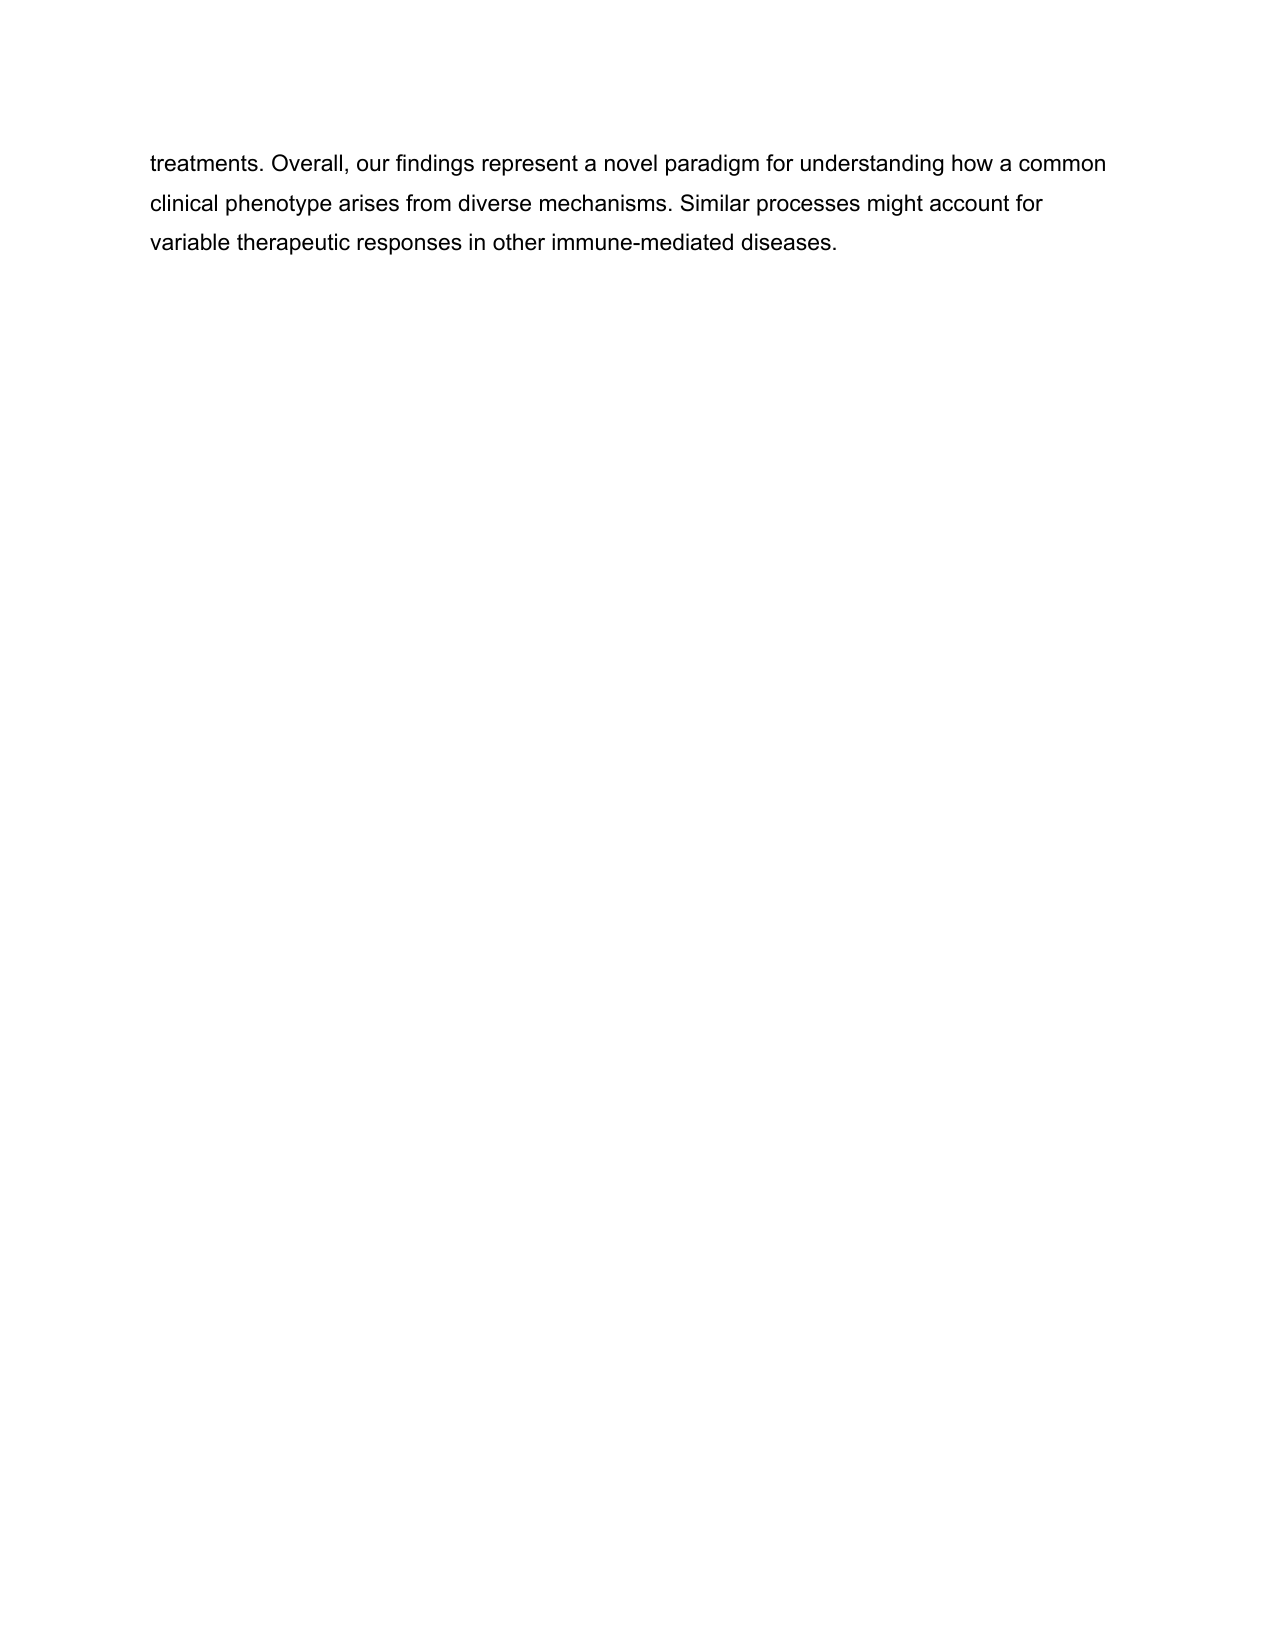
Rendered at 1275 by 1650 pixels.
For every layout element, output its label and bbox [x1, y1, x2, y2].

text [150, 150, 1125, 255]
